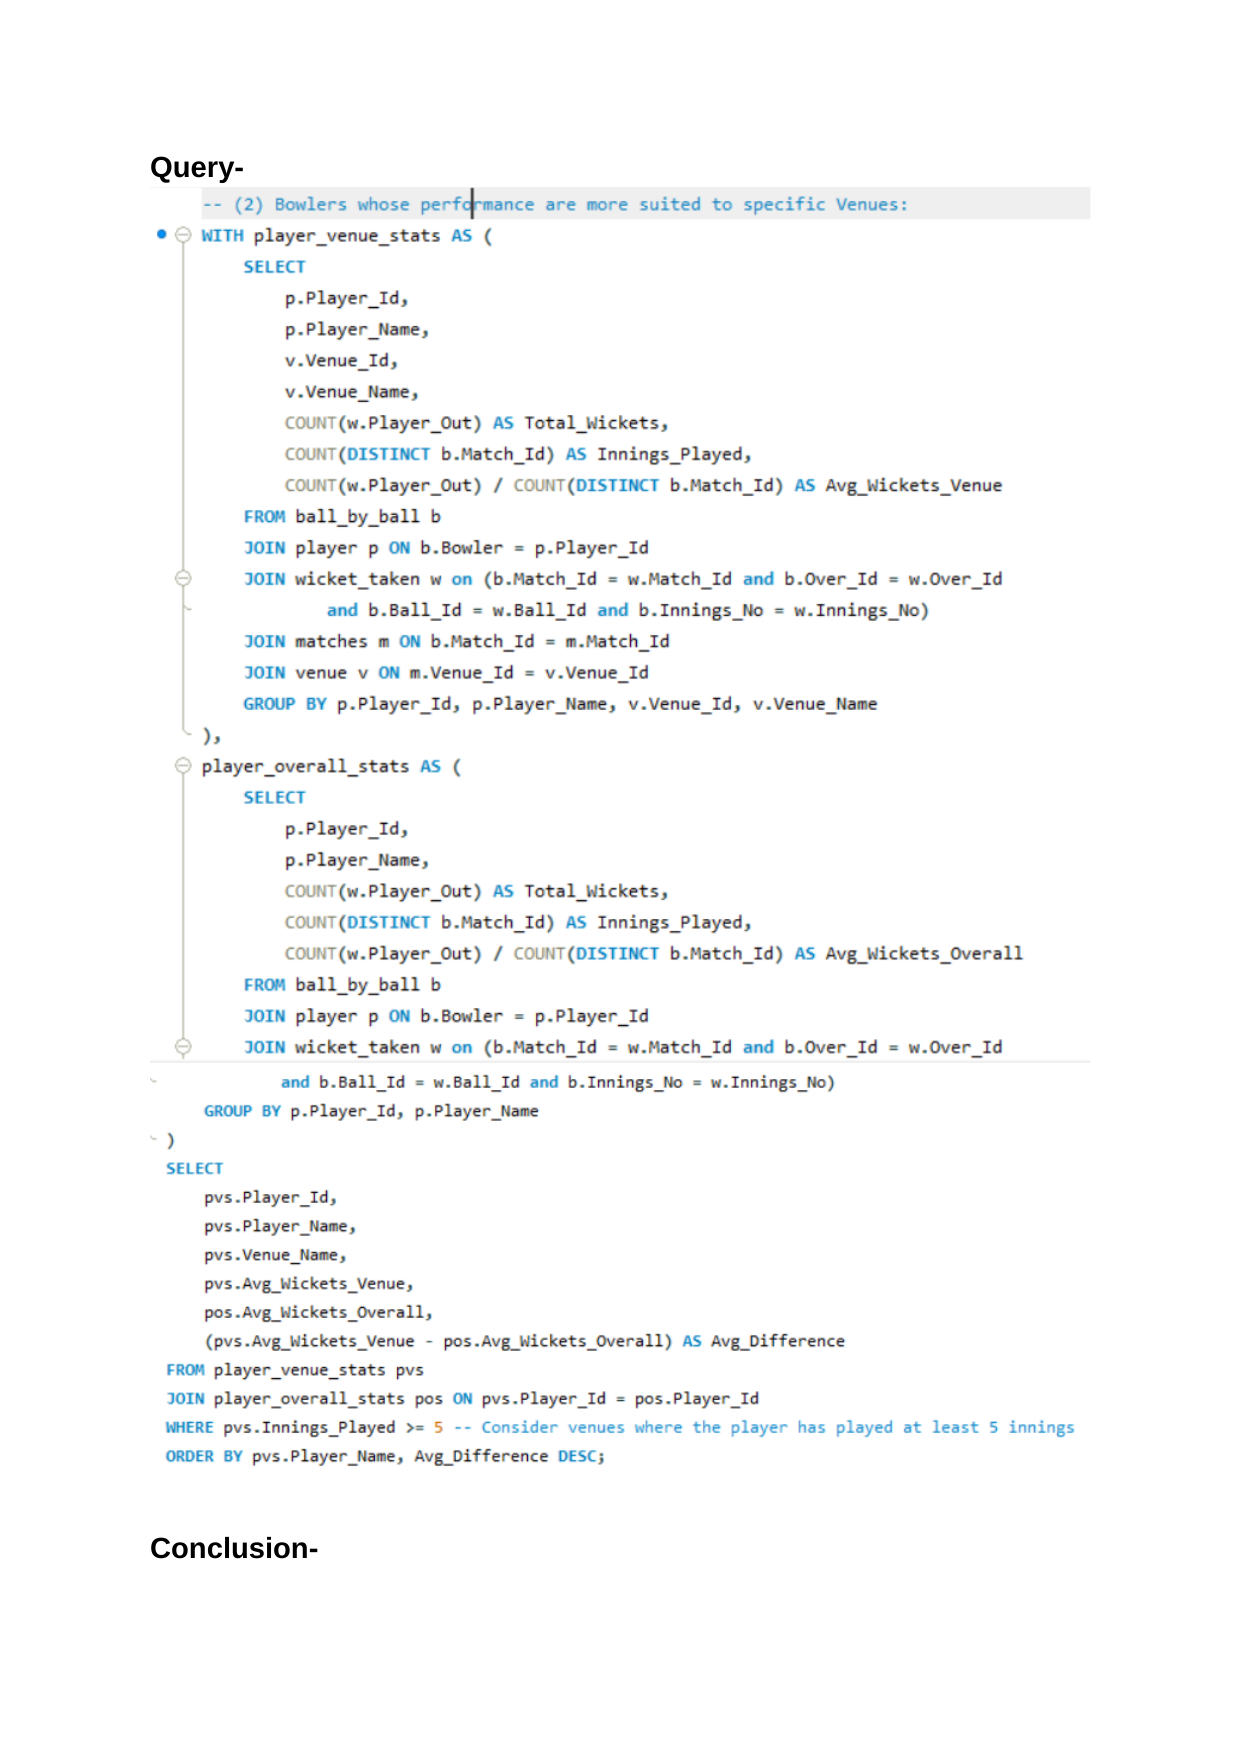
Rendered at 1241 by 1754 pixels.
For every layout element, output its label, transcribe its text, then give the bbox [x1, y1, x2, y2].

text Conclusion- [150, 1531, 1090, 1591]
text Query- [150, 150, 1090, 187]
picture [150, 1066, 1091, 1469]
picture [150, 187, 1091, 1063]
